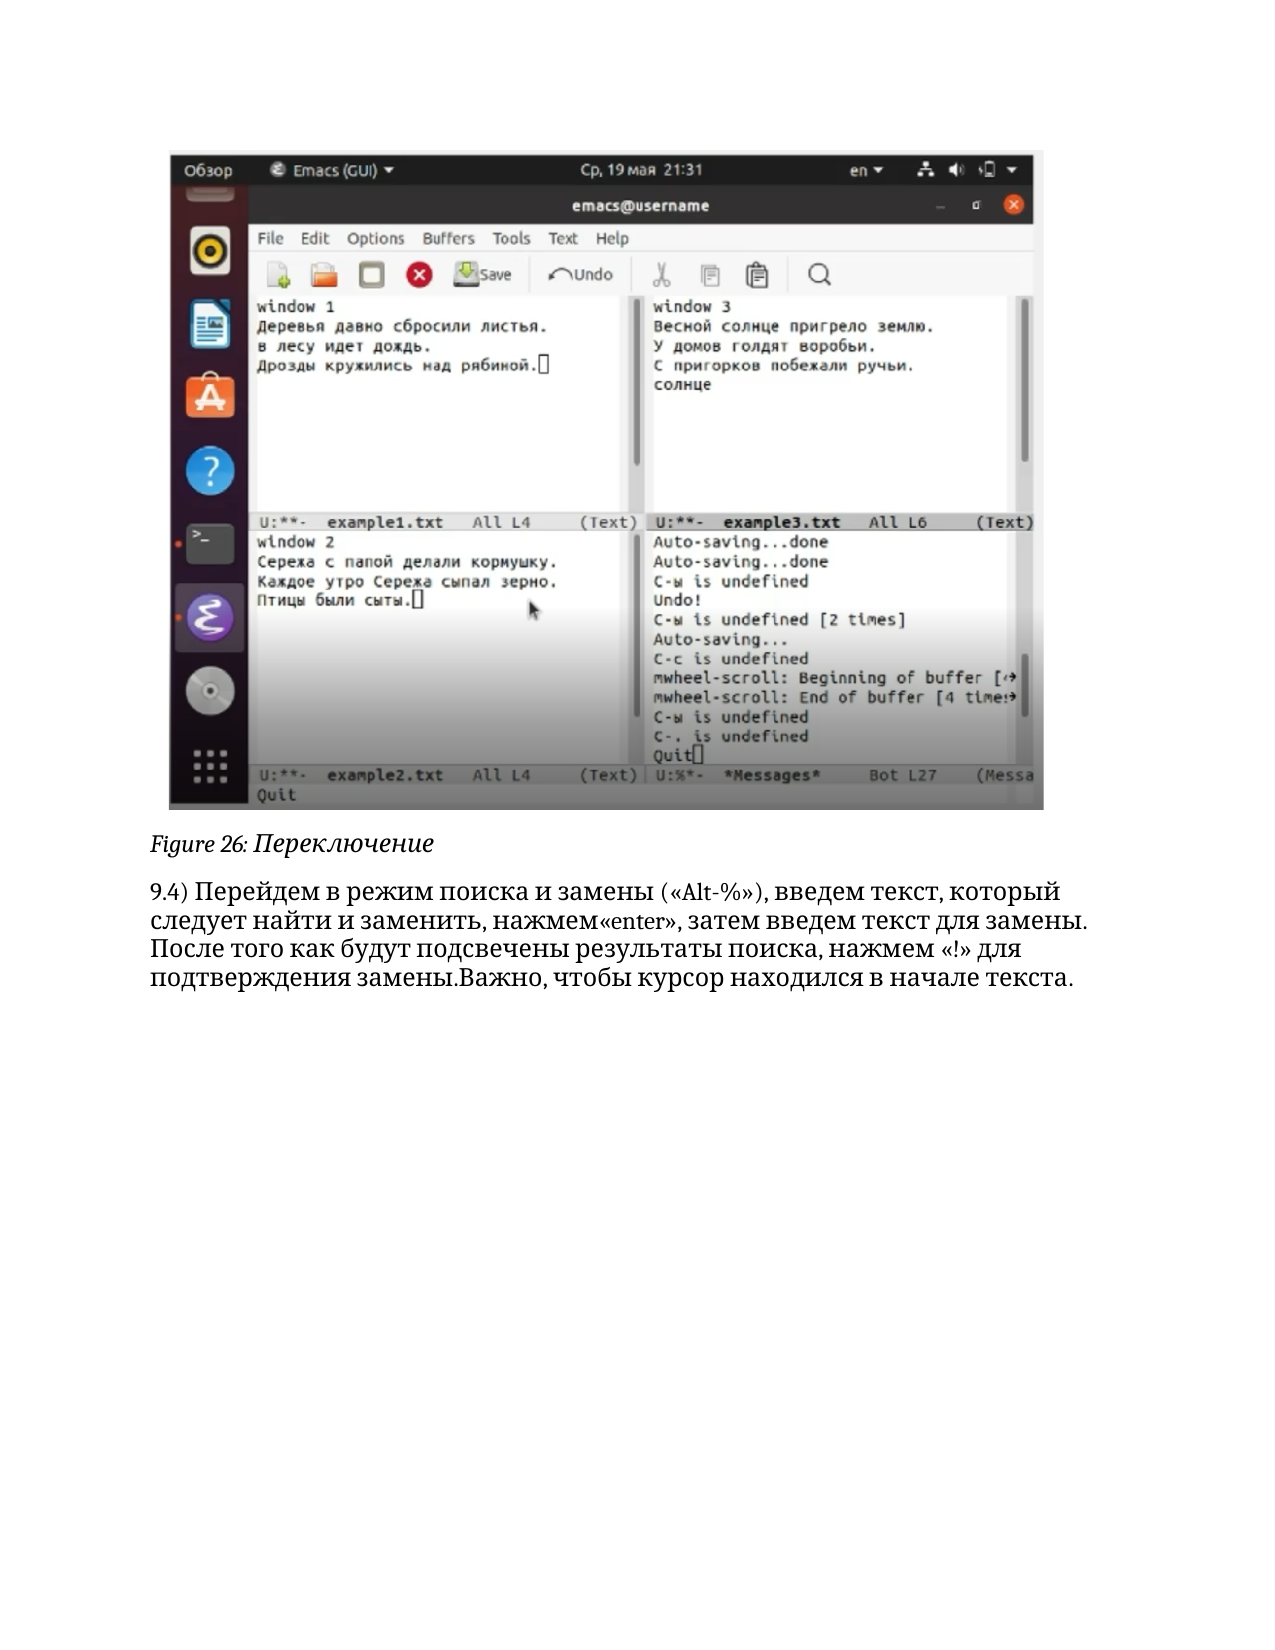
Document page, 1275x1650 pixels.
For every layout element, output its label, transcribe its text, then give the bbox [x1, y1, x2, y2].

text 9.4) Перейдем в режим поиска и замены («Alt-%»), введем текст, который следует найти и заменить, нажмем«enter», затем введем текст для замены. После того как будут подсвечены результаты поиска, нажмем «!» для подтверждения замены.Важно, чтобы курсор находился в начале текста. [150, 878, 1125, 993]
text Figure 26: Переключение [150, 830, 1125, 859]
picture [168, 150, 1044, 810]
